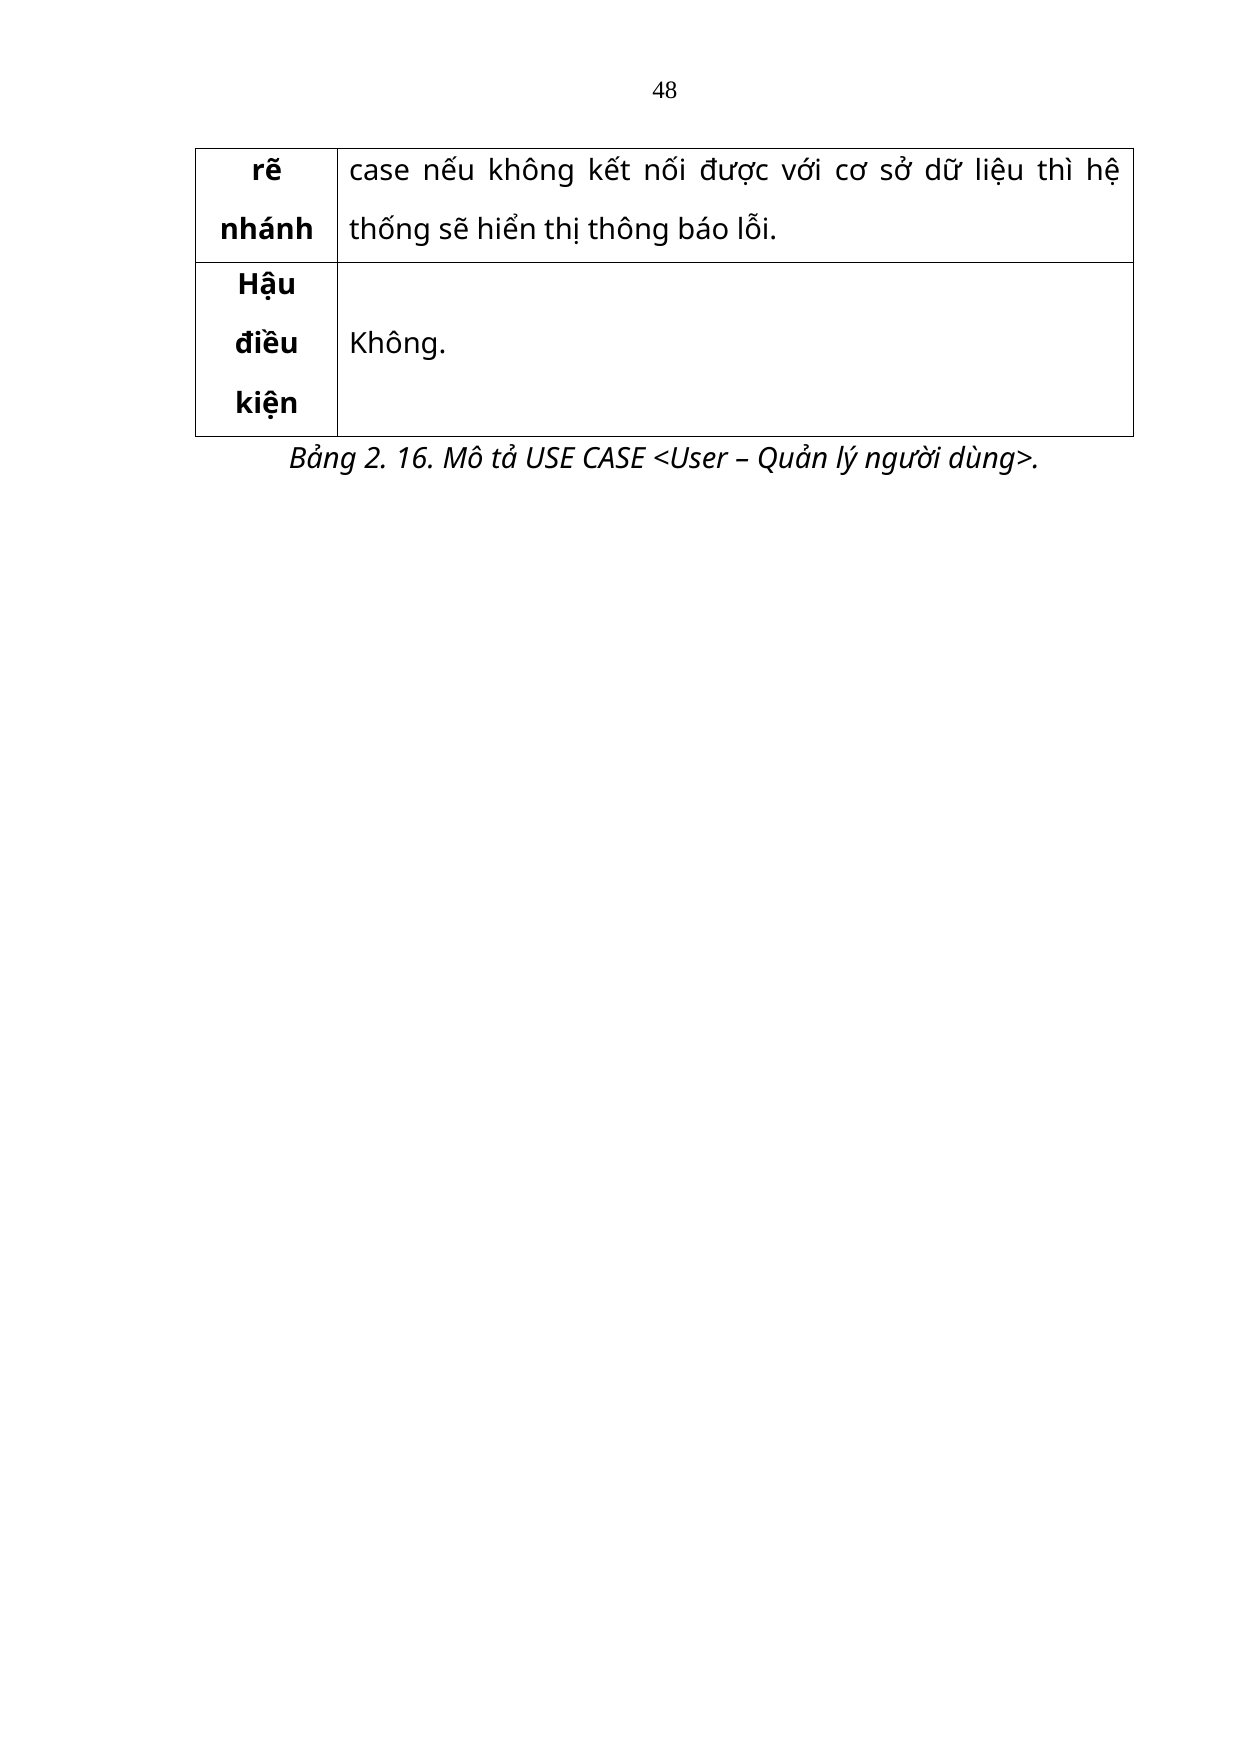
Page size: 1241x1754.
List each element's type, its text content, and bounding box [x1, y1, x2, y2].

table_cell Không. [338, 263, 1133, 436]
text Bảng 2. 16. Mô tả USE CASE <User – Quản lý người dùng>. [207, 437, 1122, 477]
table_cell Hậu điều kiện [196, 263, 337, 436]
table_cell Luồng rẽ nhánh [196, 149, 337, 262]
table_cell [338, 149, 1133, 262]
